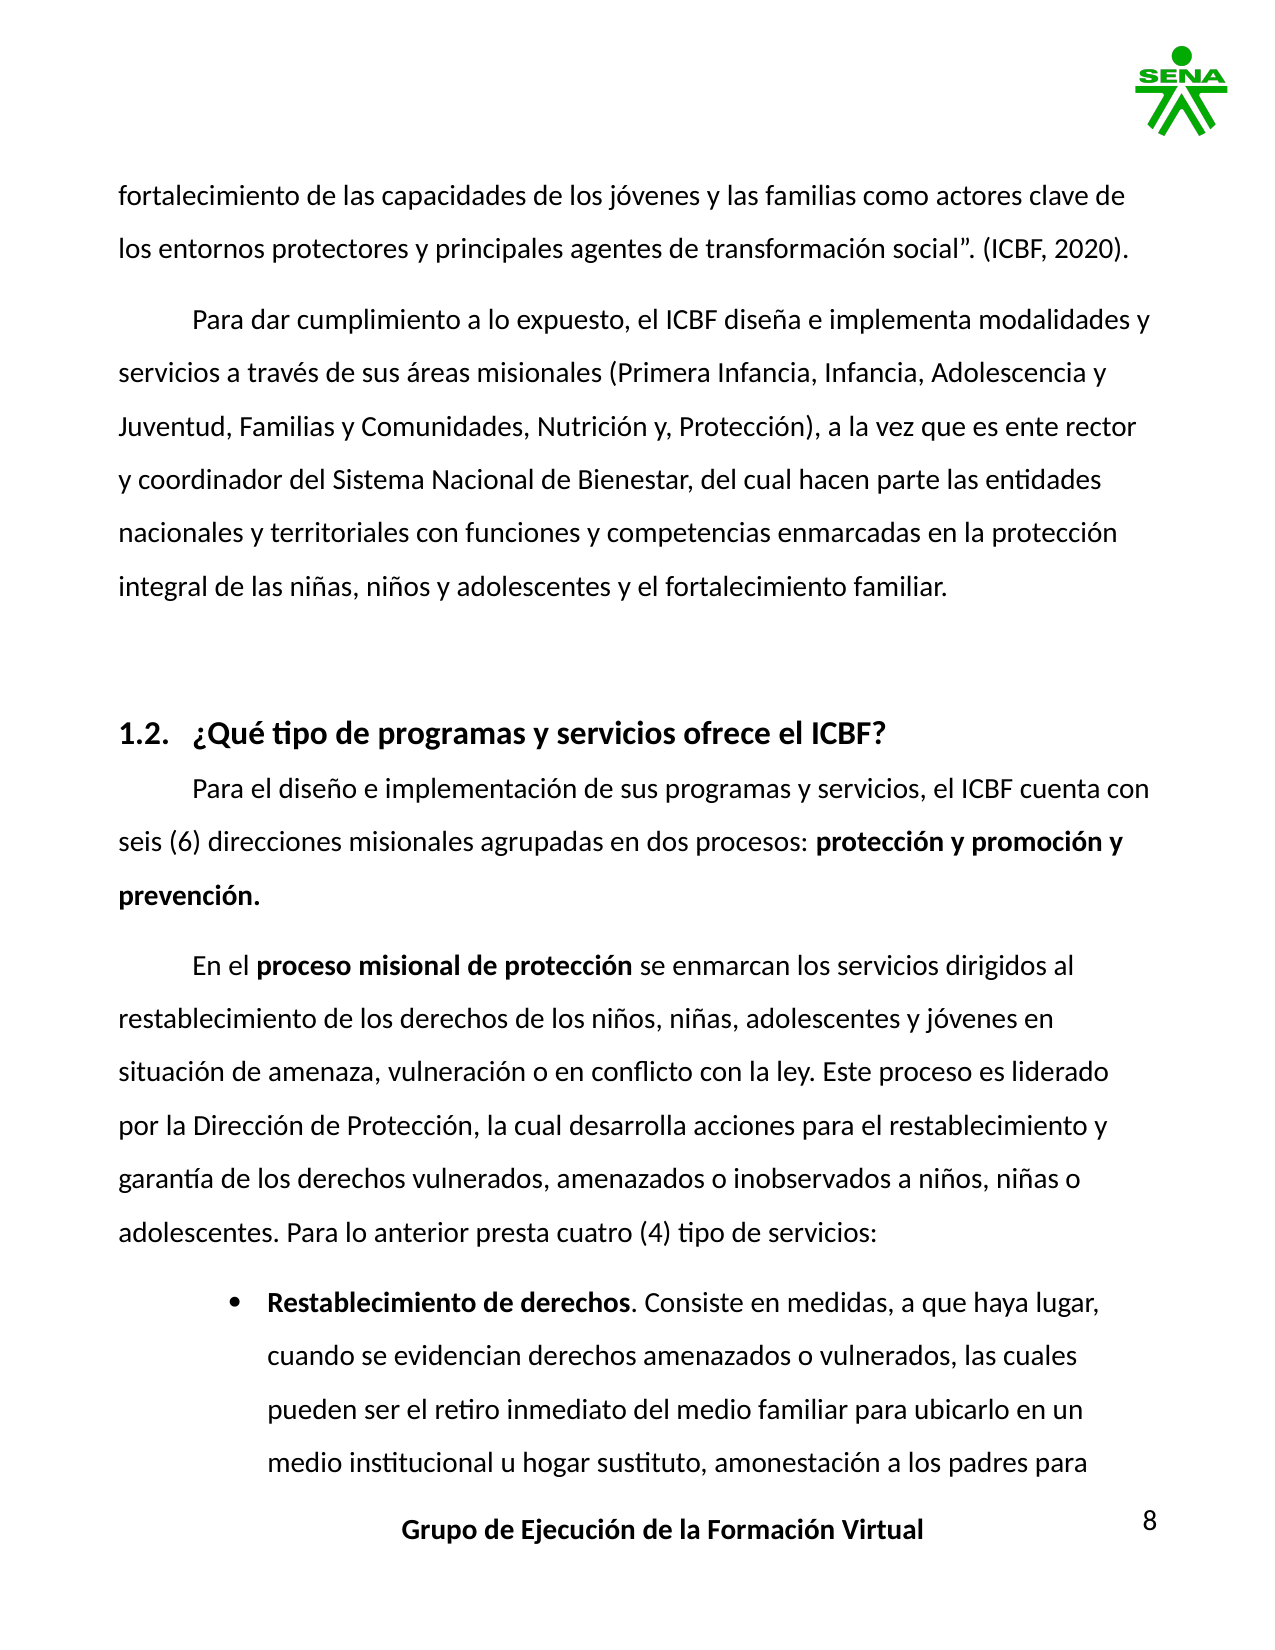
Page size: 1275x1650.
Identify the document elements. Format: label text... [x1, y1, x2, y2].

picture [1135, 46, 1228, 136]
subtitle ¿Qué tipo de programas y servicios ofrece el ICBF? [118, 712, 1157, 753]
text Para dar cumplimiento a lo expuesto, el ICBF diseña e implementa modalidades y servicios a través de sus áreas misionales (Primera Infancia, Infancia, Adolescencia y Juventud, Familias y Comunidades, Nutrición y, Protección), a la vez que es ente rector y coordinador del Sistema Nacional de Bienestar, del cual hacen parte las entidades nacionales y territoriales con funciones y competencias enmarcadas en la protección integral de las niñas, niños y adolescentes y el fortalecimiento familiar. [118, 301, 1157, 603]
text En el proceso misional de protección se enmarcan los servicios dirigidos al restablecimiento de los derechos de los niños, niñas, adolescentes y jóvenes en situación de amenaza, vulneración o en conflicto con la ley. Este proceso es liderado por la Dirección de Protección, la cual desarrolla acciones para el restablecimiento y garantía de los derechos vulnerados, amenazados o inobservados a niños, niñas o adolescentes. Para lo anterior presta cuatro (4) tipo de servicios: [118, 947, 1157, 1249]
text Para el diseño e implementación de sus programas y servicios, el ICBF cuenta con seis (6) direcciones misionales agrupadas en dos procesos: protección y promoción y prevención. [118, 770, 1157, 912]
